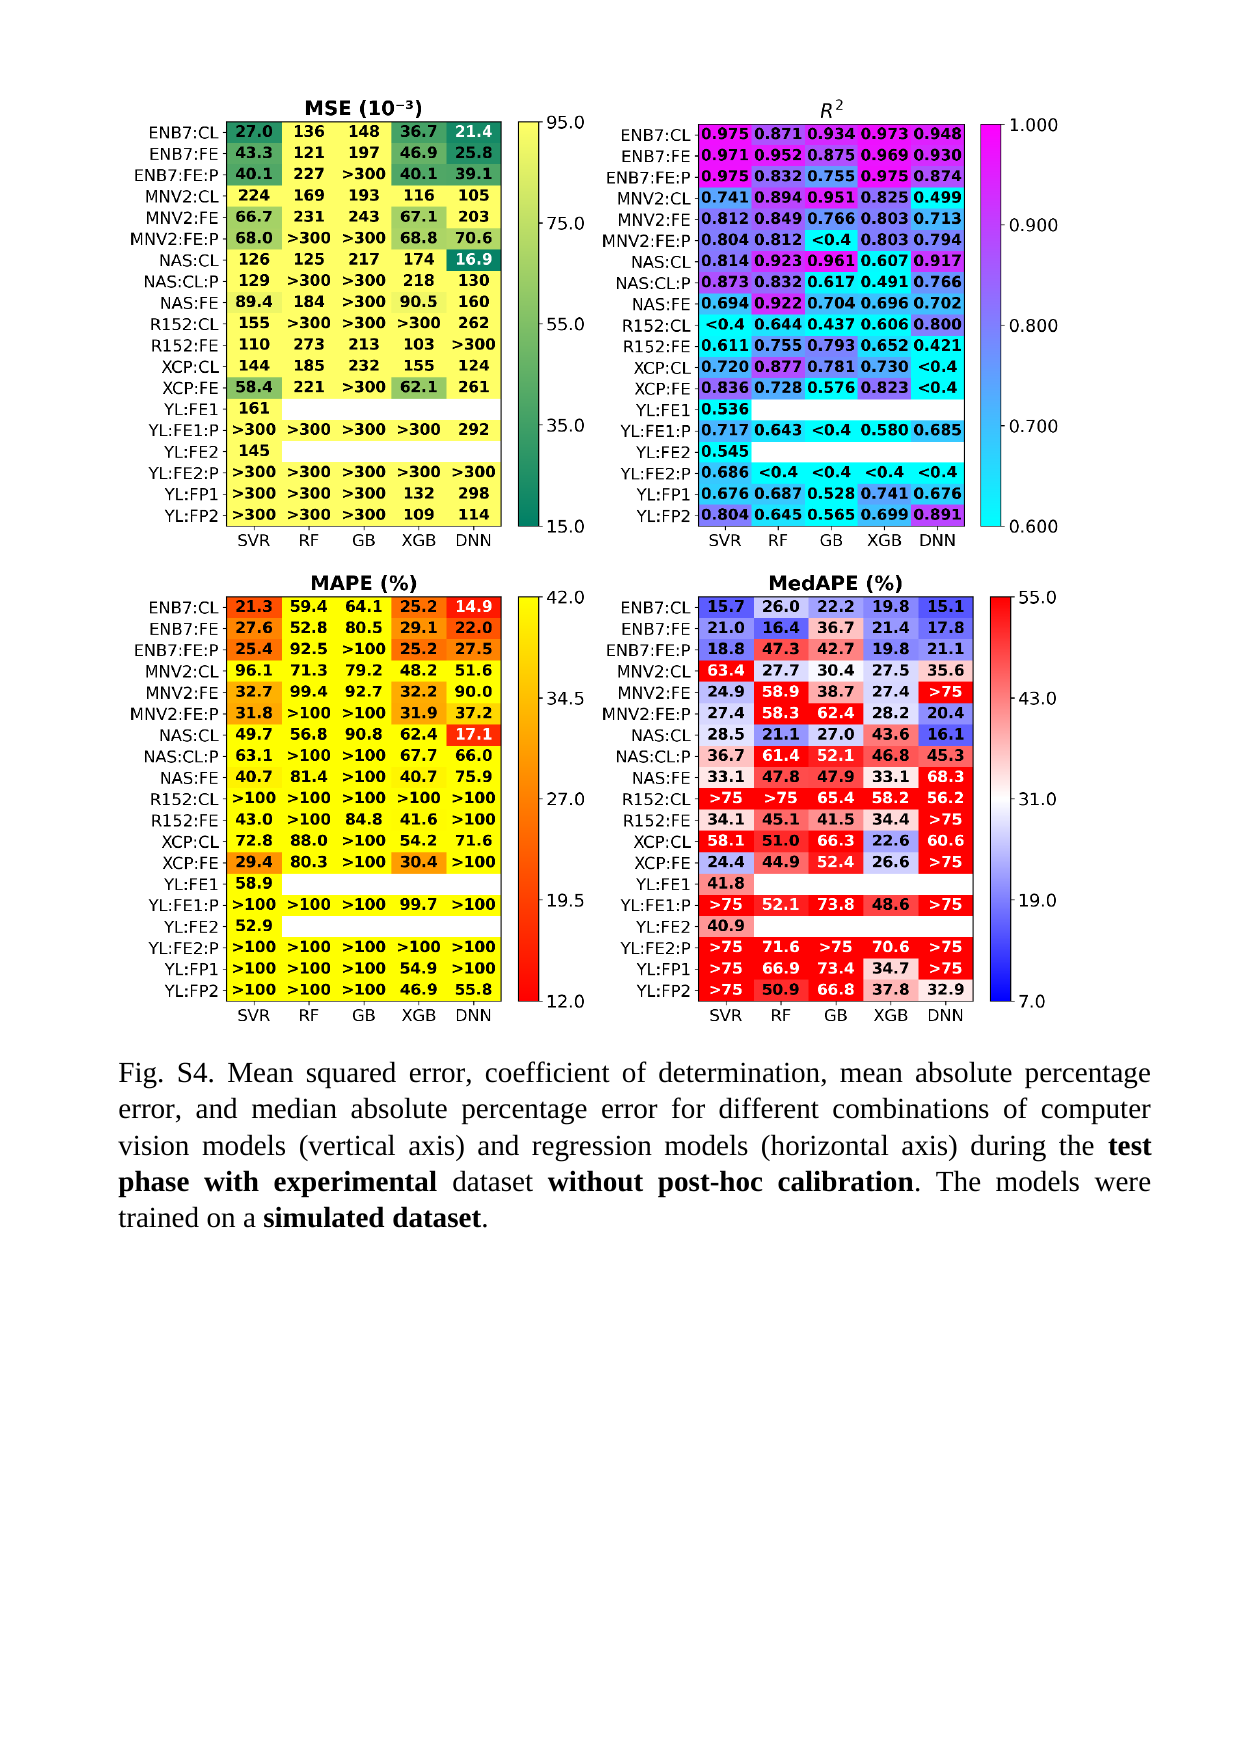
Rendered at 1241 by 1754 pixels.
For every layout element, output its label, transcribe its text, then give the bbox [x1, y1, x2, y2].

text Fig. S4. Mean squared error, coefficient of determination, mean absolute percentage error, and median absolute percentage error for different combinations of computer vision models (vertical axis) and regression models (horizontal axis) during the test phase with experimental dataset without post-hoc calibration. The models were trained on a simulated dataset. [118, 1055, 1152, 1233]
picture [118, 88, 1063, 561]
picture [118, 563, 1063, 1036]
